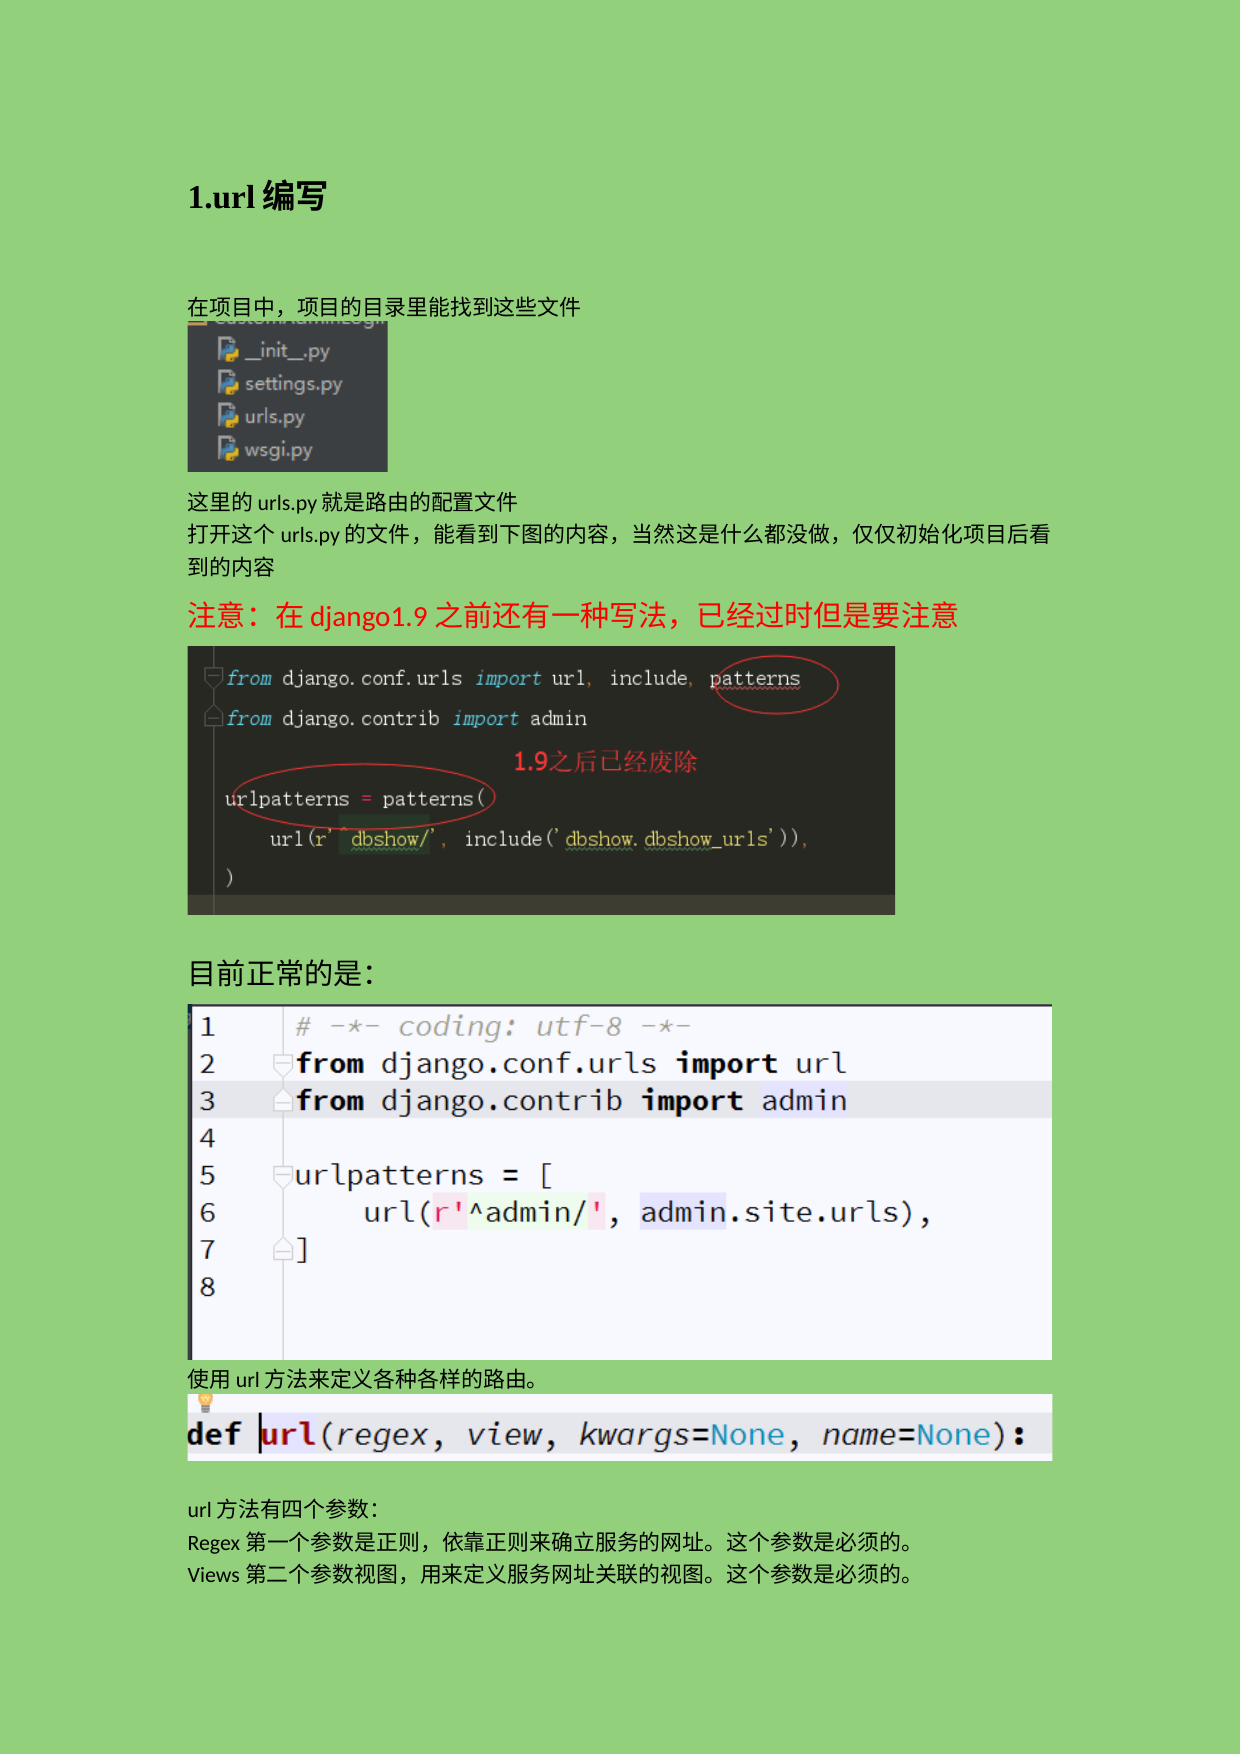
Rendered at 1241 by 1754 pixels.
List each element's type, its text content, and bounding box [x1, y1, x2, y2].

text Regex 第一个参数是正则，依靠正则来确立服务的网址。这个参数是必须的。 [187, 1524, 1053, 1557]
text 注意：在django1.9 之前还有一种写法，已经过时但是要注意 [187, 582, 1053, 647]
picture [187, 646, 896, 915]
picture [187, 1004, 1052, 1360]
picture [187, 1394, 1053, 1461]
text Views 第二个参数视图，用来定义服务网址关联的视图。这个参数是必须的。 [187, 1557, 1053, 1589]
text url方法有四个参数： [187, 1492, 1053, 1524]
picture [187, 321, 388, 472]
text 这里的urls.py就是路由的配置文件 [187, 484, 1053, 517]
text 打开这个urls.py的文件，能看到下图的内容，当然这是什么都没做，仅仅初始化项目后看到的内容 [187, 517, 1053, 582]
text 目前正常的是： [187, 939, 1053, 1004]
subtitle 1.url编写 [187, 162, 1053, 227]
text 使用url方法来定义各种各样的路由。 [187, 1362, 1053, 1394]
text 在项目中，项目的目录里能找到这些文件 [187, 289, 1053, 322]
